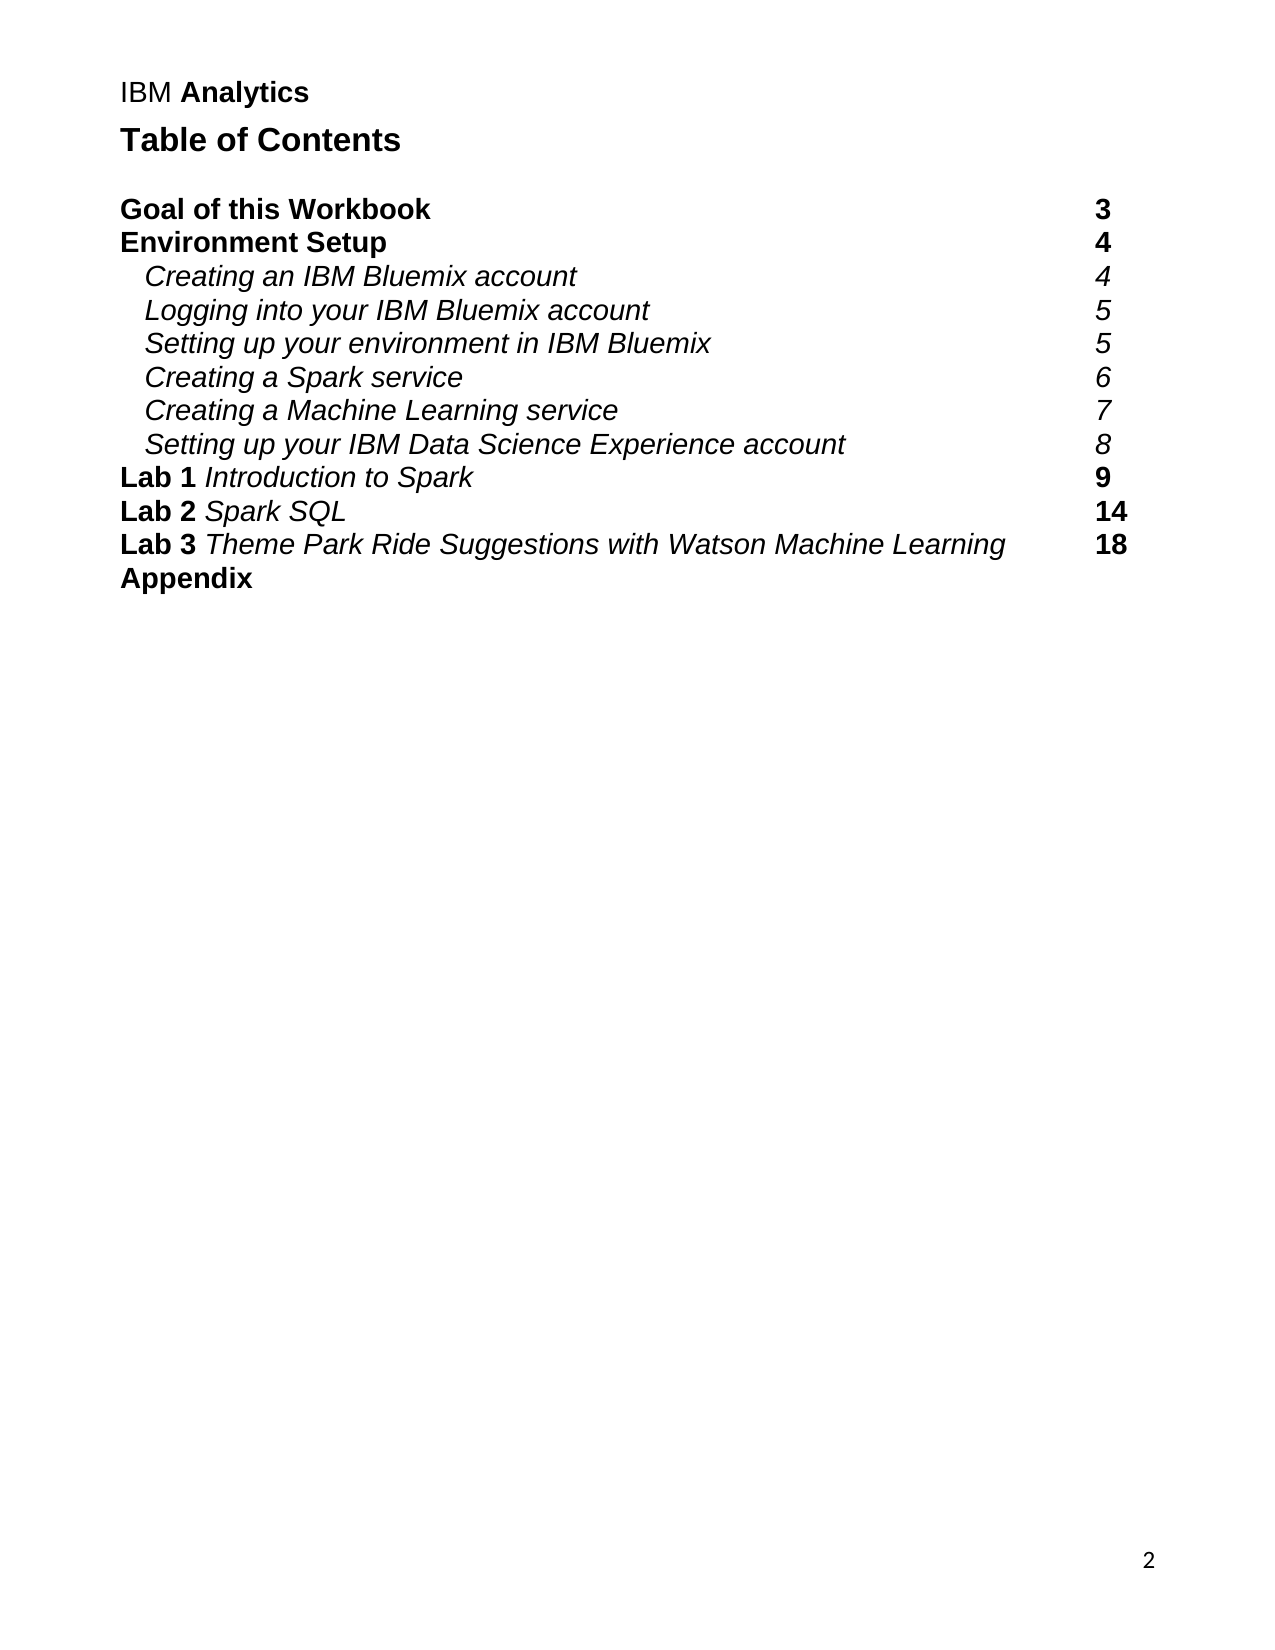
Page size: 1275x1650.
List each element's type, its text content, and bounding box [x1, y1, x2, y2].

text Lab 2 Spark SQL 14 [120, 494, 1155, 527]
text Creating an IBM Bluemix account 4 Logging into your IBM Bluemix account 5 Setting up your environment in IBM Bluemix 5 Creating a Spark service 6 [120, 259, 1155, 393]
text Lab 3 Theme Park Ride Suggestions with Watson Machine Learning 18 [120, 527, 1155, 561]
text Environment Setup 4 [120, 226, 1155, 259]
text Goal of this Workbook 3 [120, 192, 1155, 226]
text Creating a Machine Learning service 7 Setting up your IBM Data Science Experience account 8 Lab 1 Introduction to Spark 9 [120, 393, 1155, 494]
text Appendix [120, 561, 1155, 594]
text Table of Contents [120, 120, 1155, 158]
